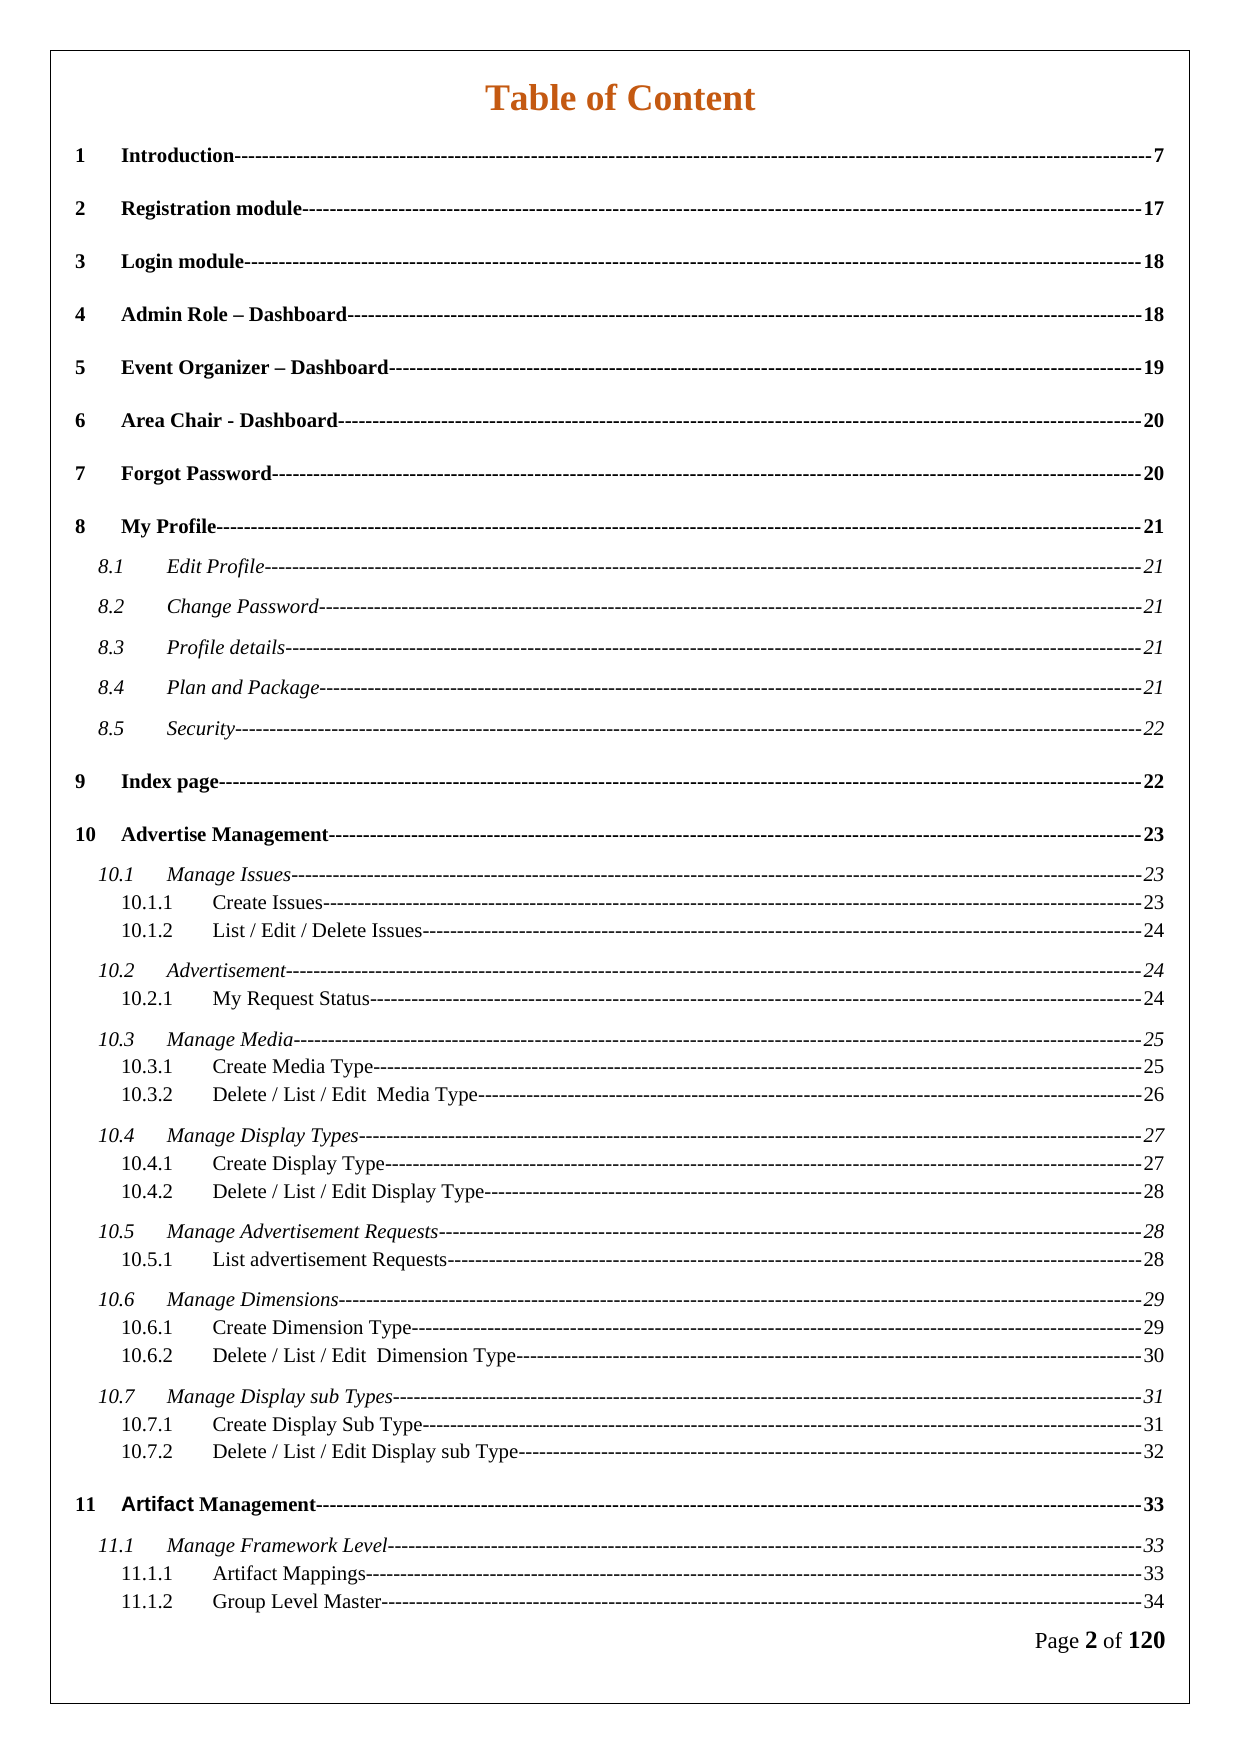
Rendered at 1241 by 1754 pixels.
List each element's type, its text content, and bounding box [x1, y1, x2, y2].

text 10.7.1 Create Display Sub Type 31 [121, 1411, 1165, 1436]
text 10.1.2 List / Edit / Delete Issues 24 [121, 918, 1165, 942]
text 10.5 Manage Advertisement Requests 28 [98, 1219, 1165, 1243]
text 10.6.2 Delete / List / Edit Dimension Type 30 [121, 1343, 1165, 1367]
text 8 My Profile 21 [75, 513, 1165, 538]
text 7 Forgot Password 20 [75, 461, 1165, 485]
text 9 Index page 22 [75, 768, 1165, 793]
text 10.3 Manage Media 25 [98, 1026, 1165, 1051]
text 10.1 Manage Issues 23 [98, 862, 1165, 886]
text 5 Event Organizer – Dashboard 19 [75, 355, 1165, 379]
text 4 Admin Role – Dashboard 18 [75, 302, 1165, 326]
text 8.4 Plan and Package 21 [98, 675, 1165, 699]
text 8.5 Security 22 [98, 716, 1165, 740]
text 10.3.1 Create Media Type 25 [121, 1054, 1165, 1078]
text 10.3.2 Delete / List / Edit Media Type 26 [121, 1082, 1165, 1106]
text 10.5.1 List advertisement Requests 28 [121, 1247, 1165, 1271]
text 10.6 Manage Dimensions 29 [98, 1287, 1165, 1311]
text 10 Advertise Management 23 [75, 821, 1165, 846]
text 10.6.1 Create Dimension Type 29 [121, 1315, 1165, 1339]
text 10.4.1 Create Display Type 27 [121, 1151, 1165, 1175]
text 10.4 Manage Display Types 27 [98, 1123, 1165, 1147]
text Table of Content [75, 75, 1165, 118]
text 10.1.1 Create Issues 23 [121, 890, 1165, 914]
text 1 Introduction 7 [75, 143, 1165, 167]
text 10.2.1 My Request Status 24 [121, 986, 1165, 1010]
text 8.2 Change Password 21 [98, 594, 1165, 618]
text 10.4.2 Delete / List / Edit Display Type 28 [121, 1178, 1165, 1203]
text 8.1 Edit Profile 21 [98, 554, 1165, 578]
text 6 Area Chair - Dashboard 20 [75, 408, 1165, 432]
text 10.7 Manage Display sub Types 31 [98, 1383, 1165, 1408]
text 2 Registration module 17 [75, 196, 1165, 220]
text 11 Artifact Management 33 [75, 1492, 1165, 1516]
text 10.7.2 Delete / List / Edit Display sub Type 32 [121, 1439, 1165, 1463]
text 11.1 Manage Framework Level 33 [98, 1533, 1165, 1557]
text 8.3 Profile details 21 [98, 635, 1165, 659]
text 10.2 Advertisement 24 [98, 958, 1165, 982]
text 11.1.1 Artifact Mappings 33 [121, 1561, 1165, 1585]
text 11.1.2 Group Level Master 34 [121, 1589, 1165, 1613]
text 3 Login module 18 [75, 249, 1165, 273]
